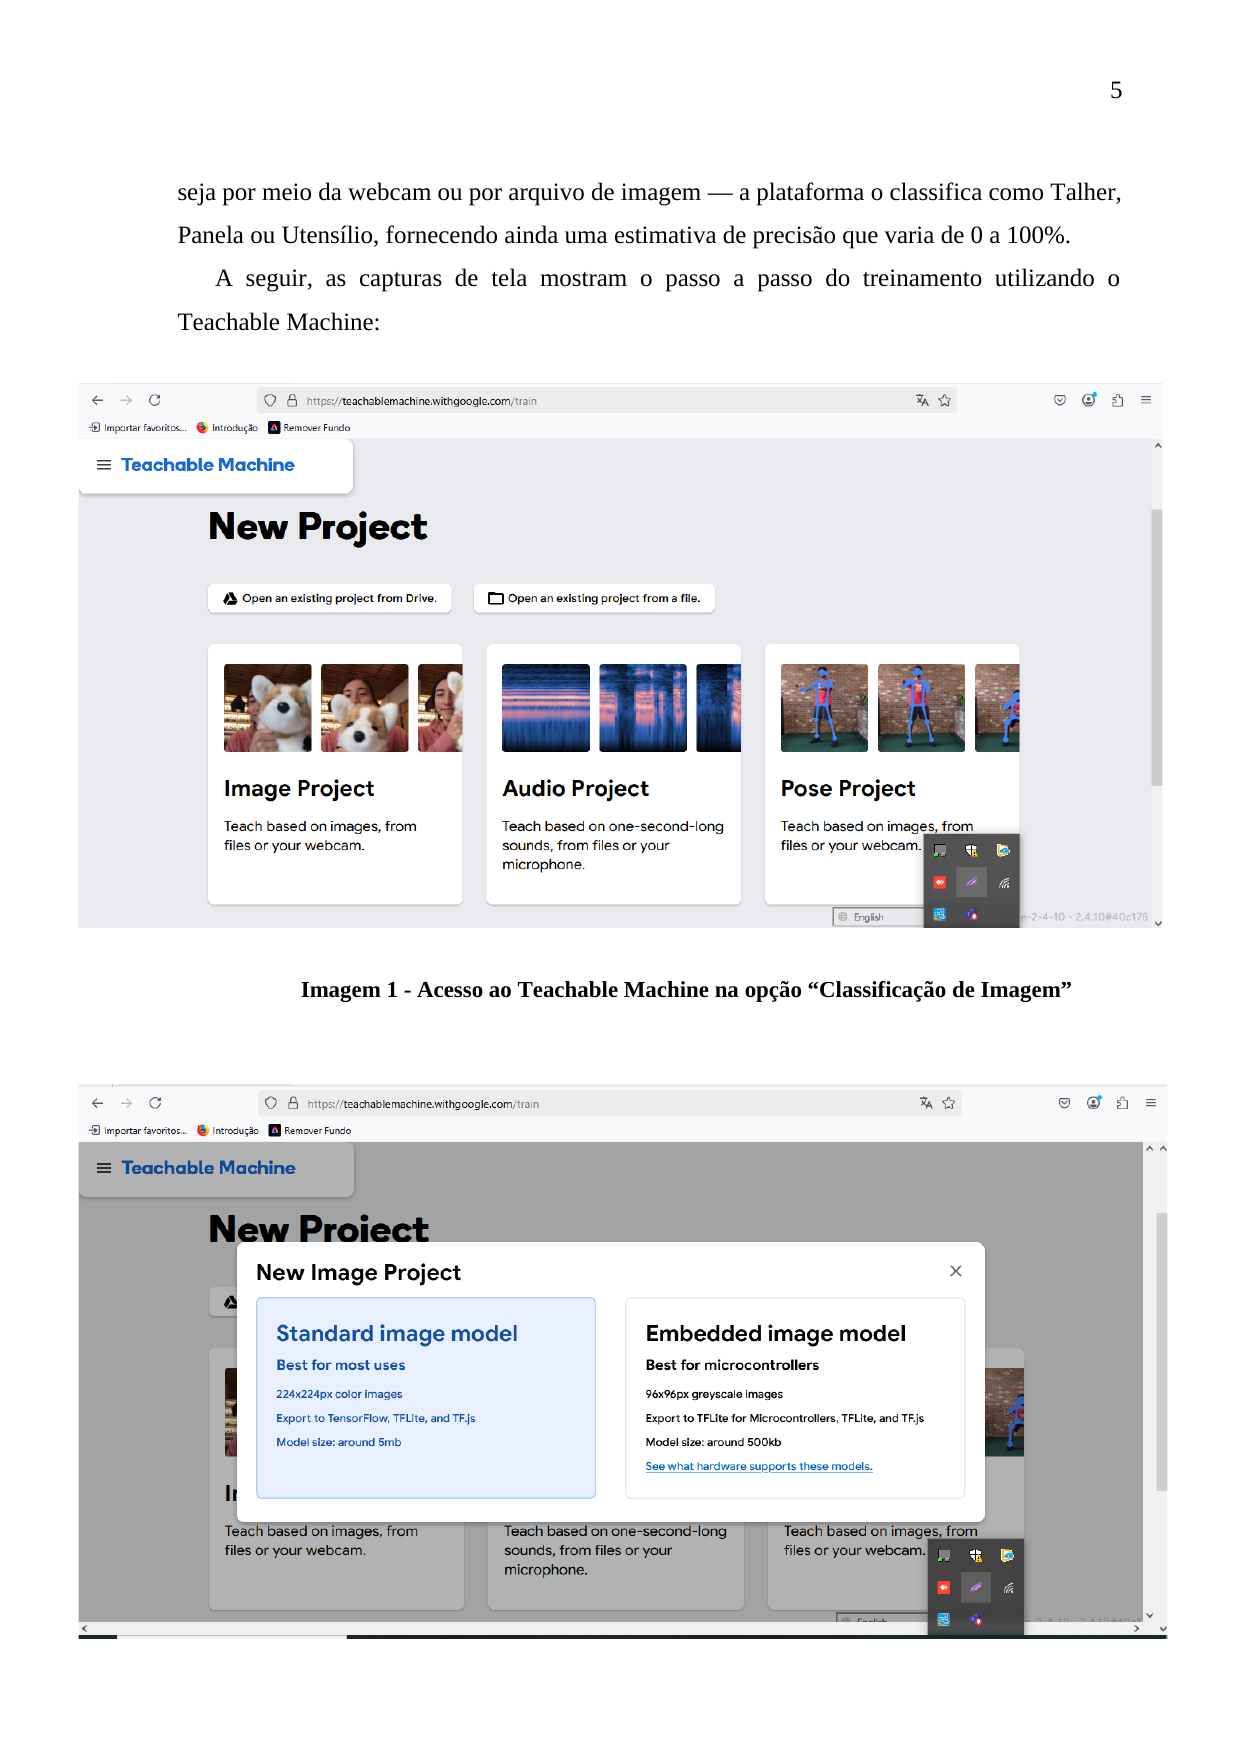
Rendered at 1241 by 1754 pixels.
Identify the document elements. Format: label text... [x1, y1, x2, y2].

text Imagem 1 - Acesso ao Teachable Machine na opção “Classificação de Imagem” [177, 927, 1122, 1002]
picture [78, 1084, 1166, 1638]
picture [78, 383, 1161, 927]
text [177, 177, 1122, 249]
text A seguir, as capturas de tela mostram o passo a passo do treinamento utilizando o Teachable Machine: [177, 263, 1122, 335]
